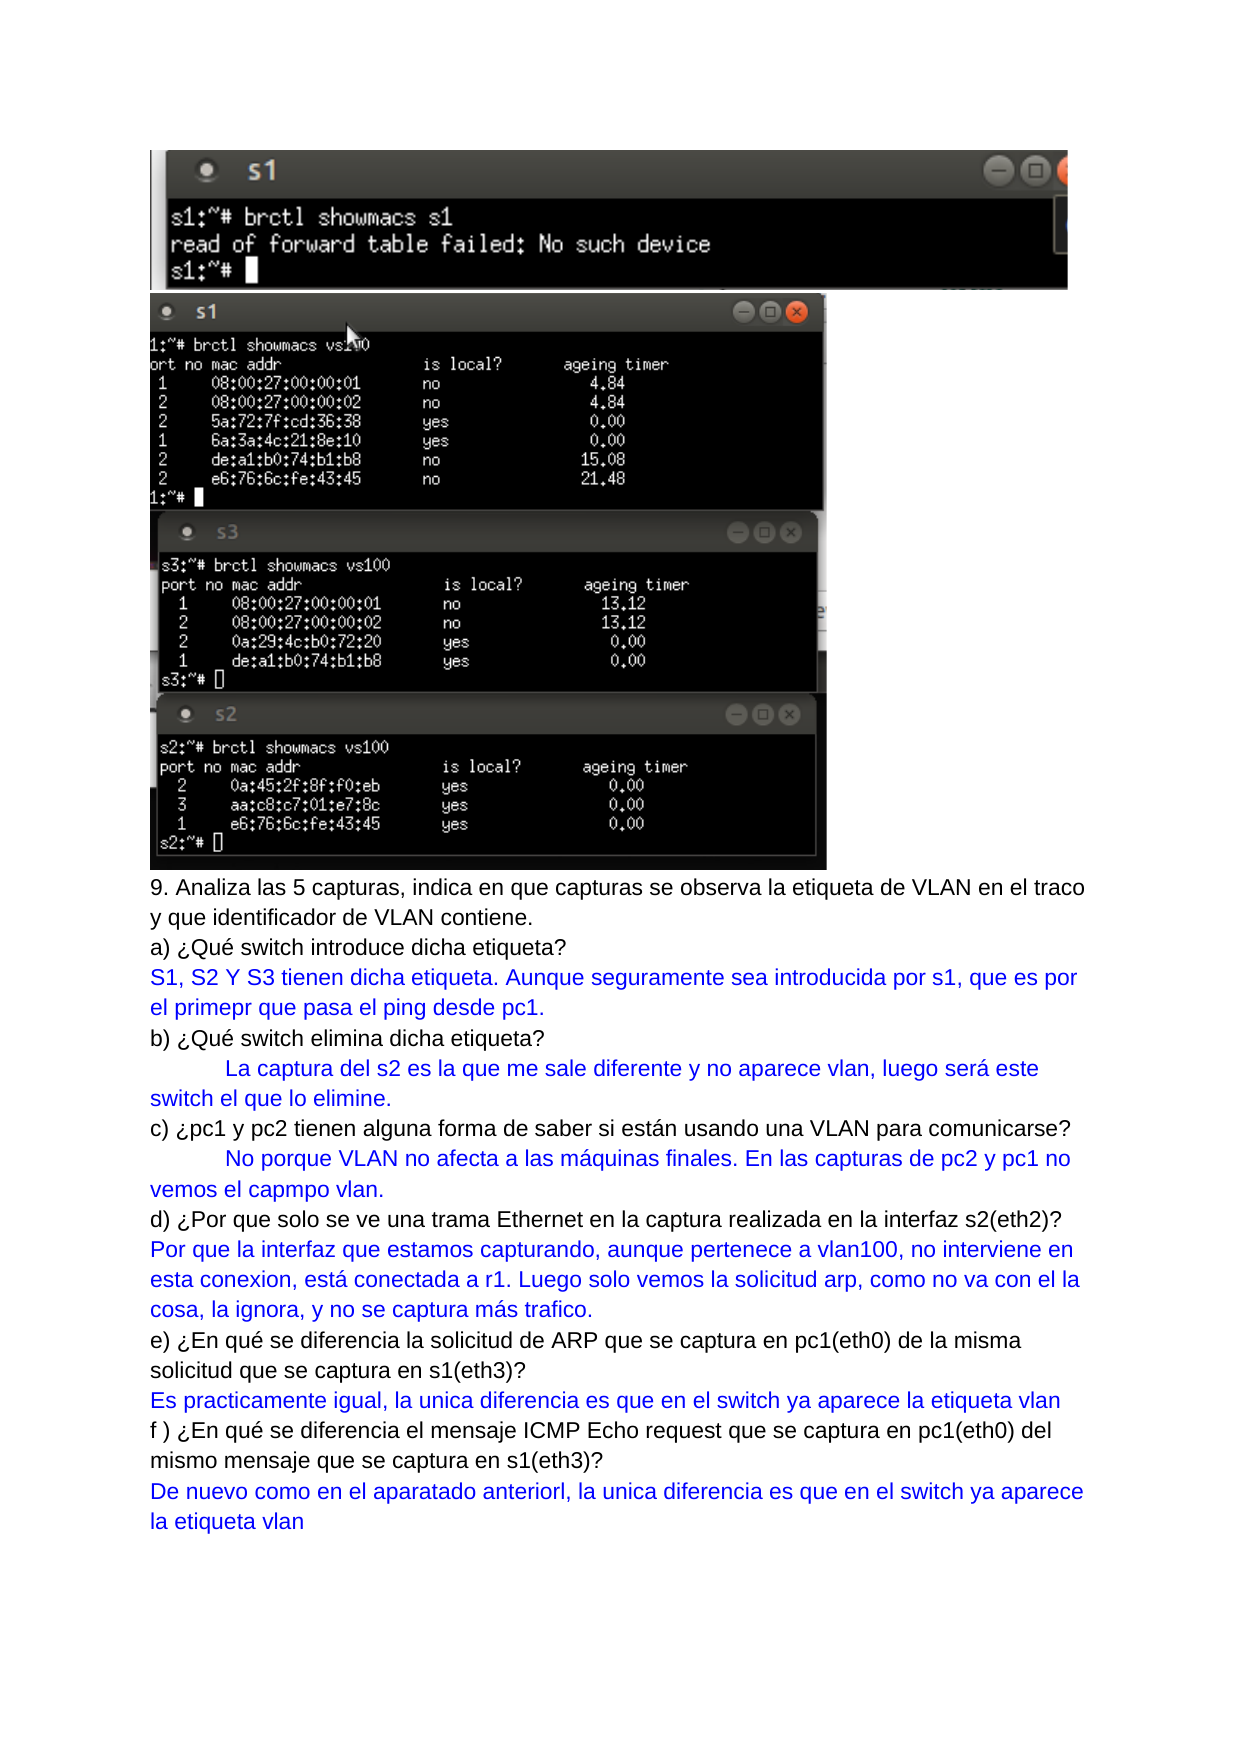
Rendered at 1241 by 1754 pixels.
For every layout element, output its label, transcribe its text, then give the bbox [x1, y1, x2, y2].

text 9. Analiza las 5 capturas, indica en que capturas se observa la etiqueta de VLAN en el traco y que identificador de VLAN contiene. [150, 873, 1090, 930]
text d) ¿Por que solo se ve una trama Ethernet en la captura realizada en la interfaz s2(eth2)? [150, 1206, 1090, 1232]
text Es practicamente igual, la unica diferencia es que en el switch ya aparece la etiqueta vlan [150, 1387, 1090, 1413]
picture [150, 150, 1068, 290]
text No porque VLAN no afecta a las máquinas finales. En las capturas de pc2 y pc1 no vemos el capmpo vlan. [150, 1145, 1090, 1202]
text S1, S2 Y S3 tienen dicha etiqueta. Aunque seguramente sea introducida por s1, que es por el primepr que pasa el ping desde pc1. [150, 964, 1090, 1021]
text e) ¿En qué se diferencia la solicitud de ARP que se captura en pc1(eth0) de la misma solicitud que se captura en s1(eth3)? [150, 1327, 1090, 1383]
text b) ¿Qué switch elimina dicha etiqueta? [150, 1024, 1090, 1051]
text c) ¿pc1 y pc2 tienen alguna forma de saber si están usando una VLAN para comunicarse? [150, 1115, 1090, 1141]
text De nuevo como en el aparatado anteriorl, la unica diferencia es que en el switch ya aparece la etiqueta vlan [150, 1478, 1090, 1534]
text Por que la interfaz que estamos capturando, aunque pertenece a vlan100, no interviene en esta conexion, está conectada a r1. Luego solo vemos la solicitud arp, como no va con el la cosa, la ignora, y no se captura más trafico. [150, 1236, 1090, 1323]
picture [150, 293, 827, 870]
text f ) ¿En qué se diferencia el mensaje ICMP Echo request que se captura en pc1(eth0) del mismo mensaje que se captura en s1(eth3)? [150, 1417, 1090, 1474]
text La captura del s2 es la que me sale diferente y no aparece vlan, luego será este switch el que lo elimine. [150, 1055, 1090, 1111]
text a) ¿Qué switch introduce dicha etiqueta? [150, 934, 1090, 960]
